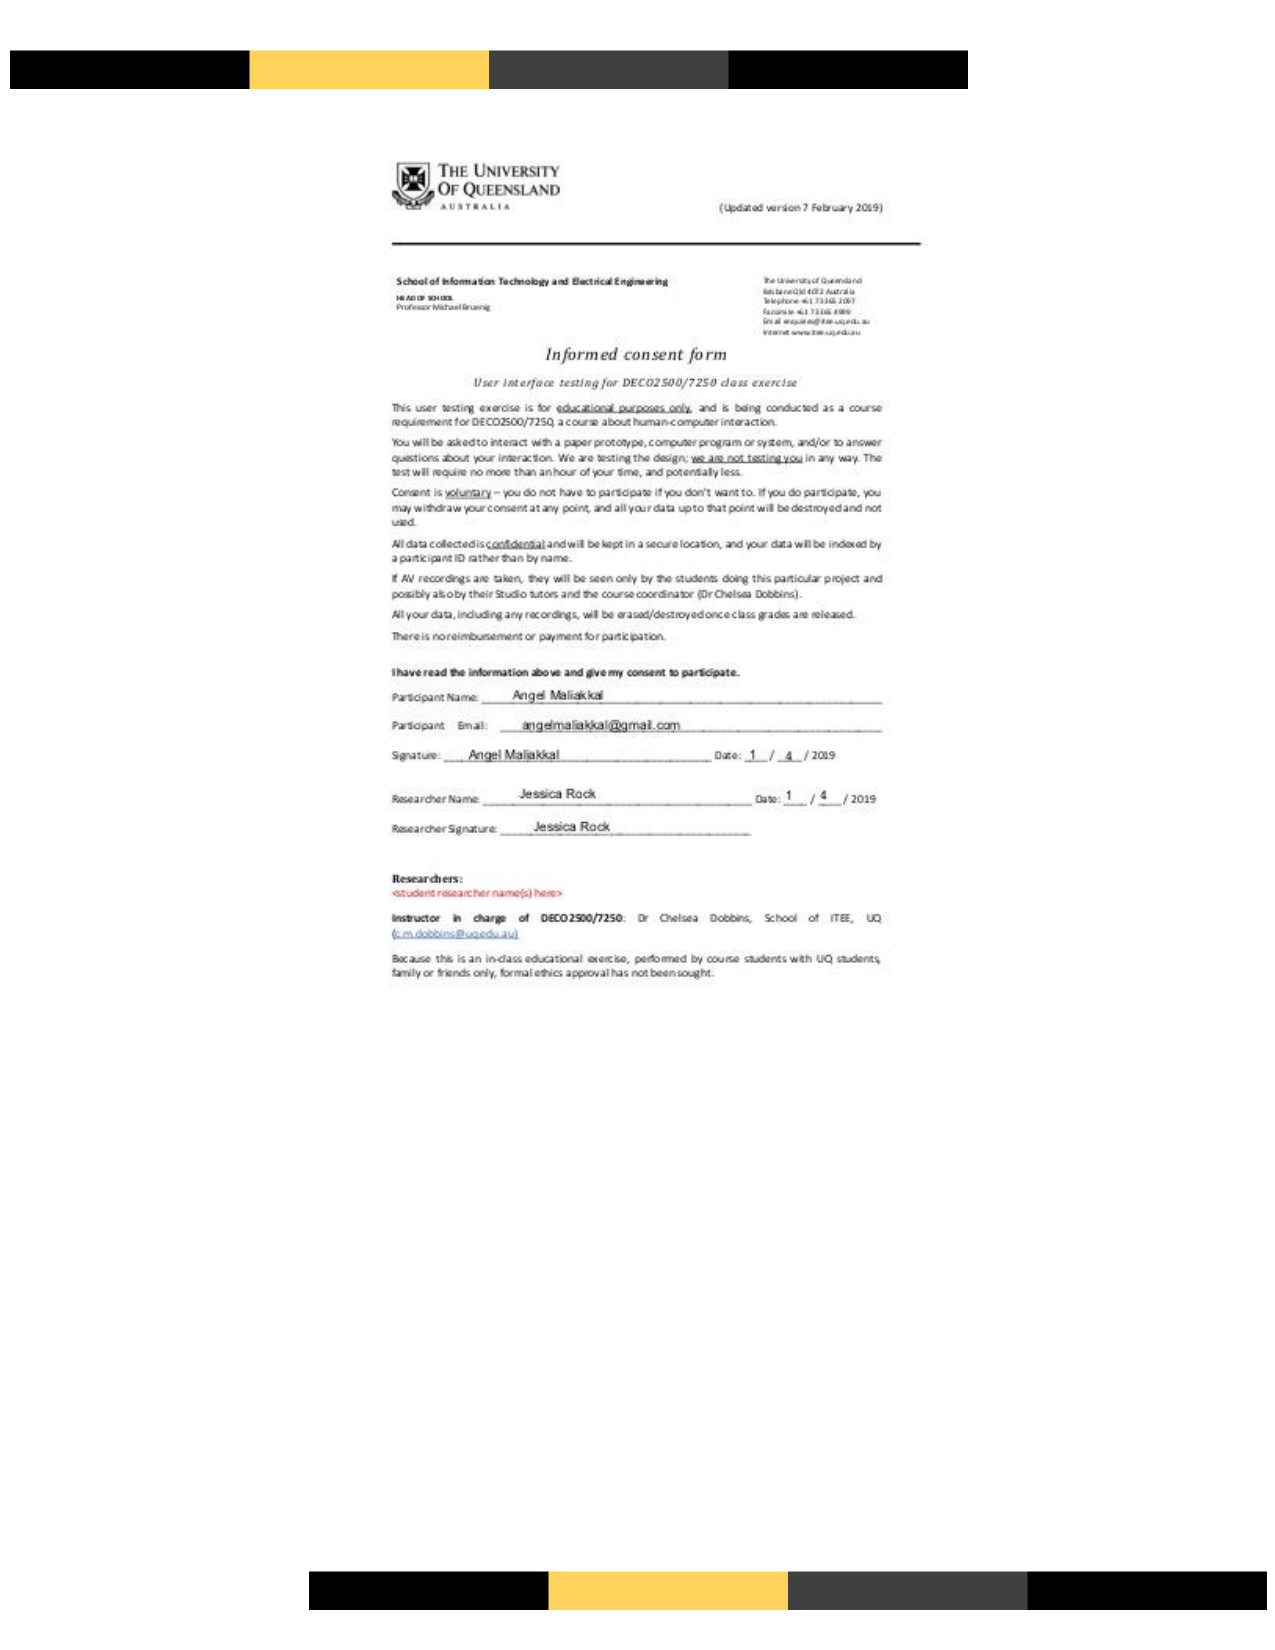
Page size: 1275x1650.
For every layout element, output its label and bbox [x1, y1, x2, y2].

picture [300, 1563, 1275, 1618]
picture [314, 150, 961, 1063]
picture [0, 42, 976, 97]
